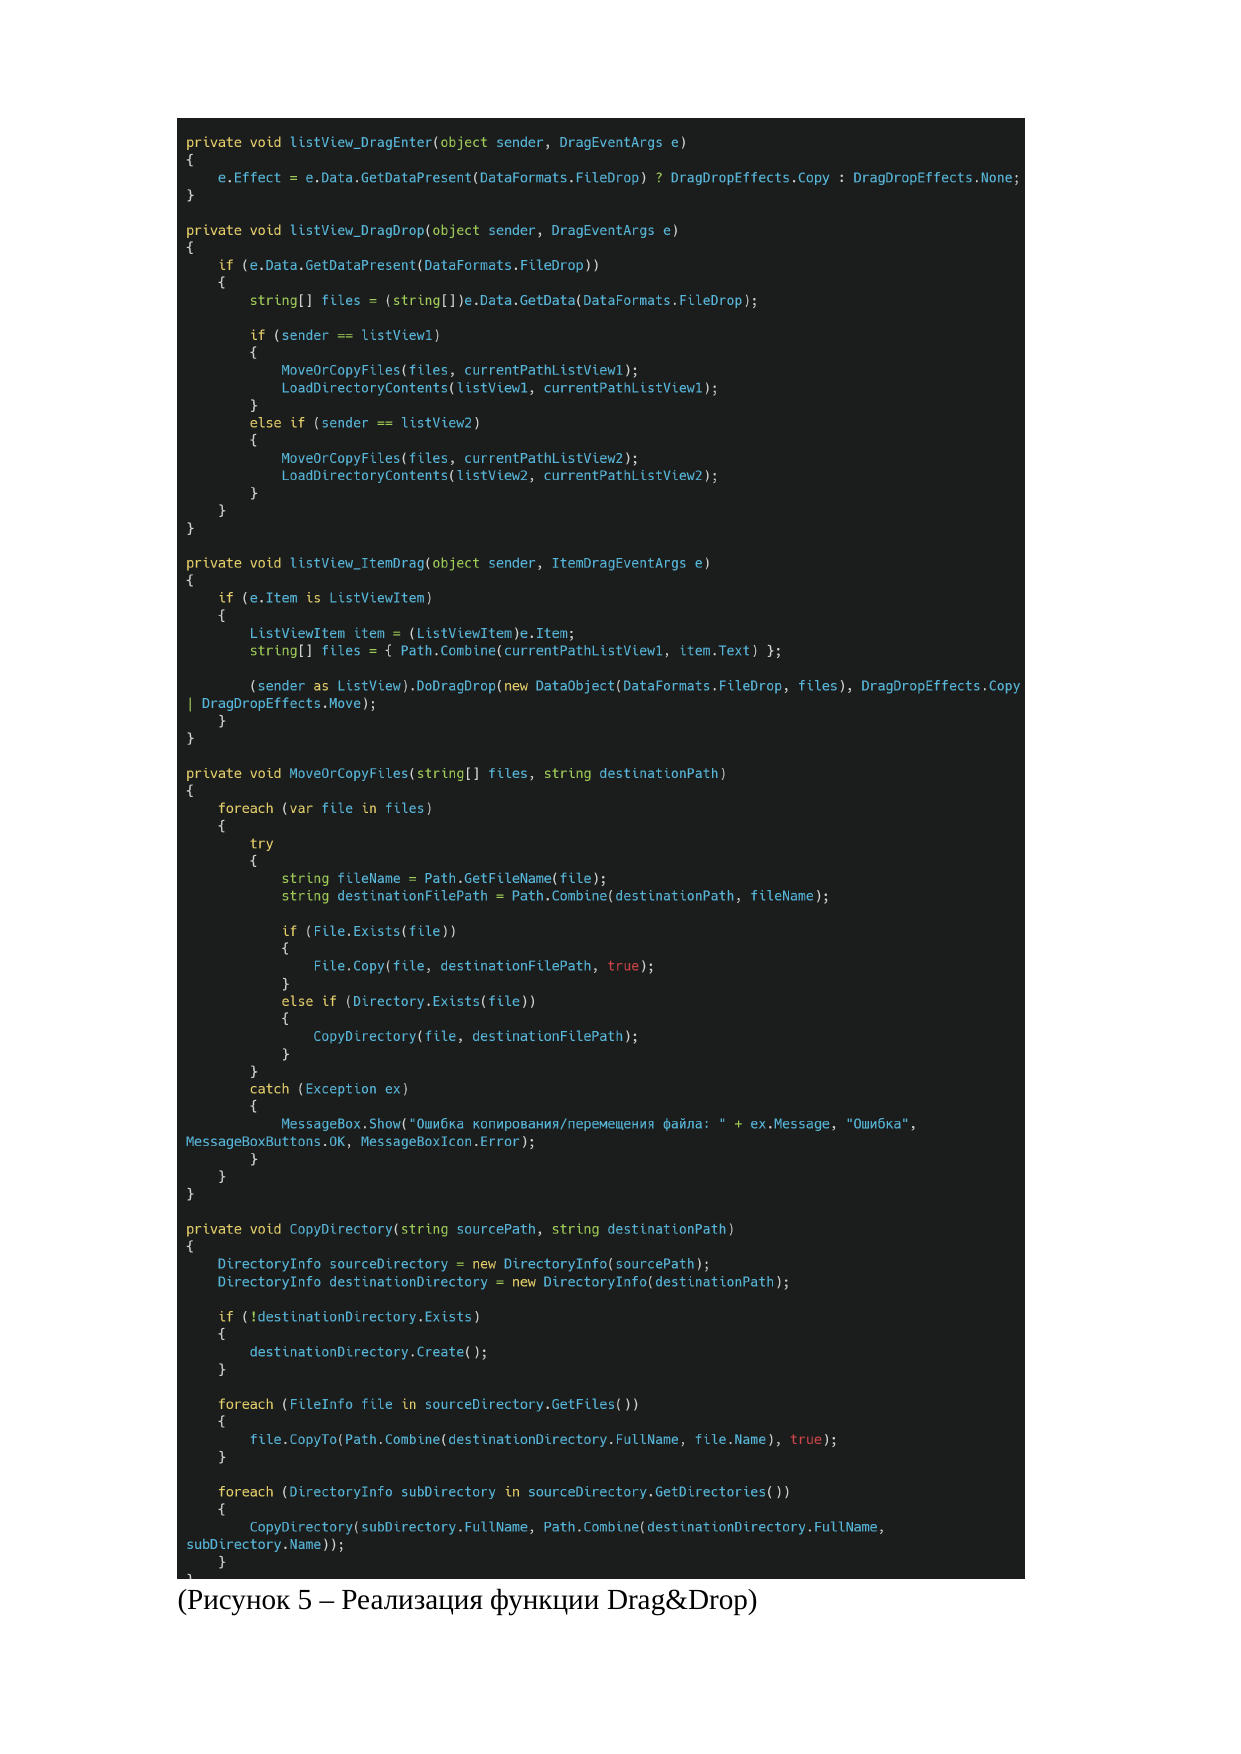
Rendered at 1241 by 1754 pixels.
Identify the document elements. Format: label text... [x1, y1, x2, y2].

picture [177, 118, 1025, 1579]
text (Рисунок 5 – Реализация функции Drag&Drop) [177, 1582, 1152, 1616]
